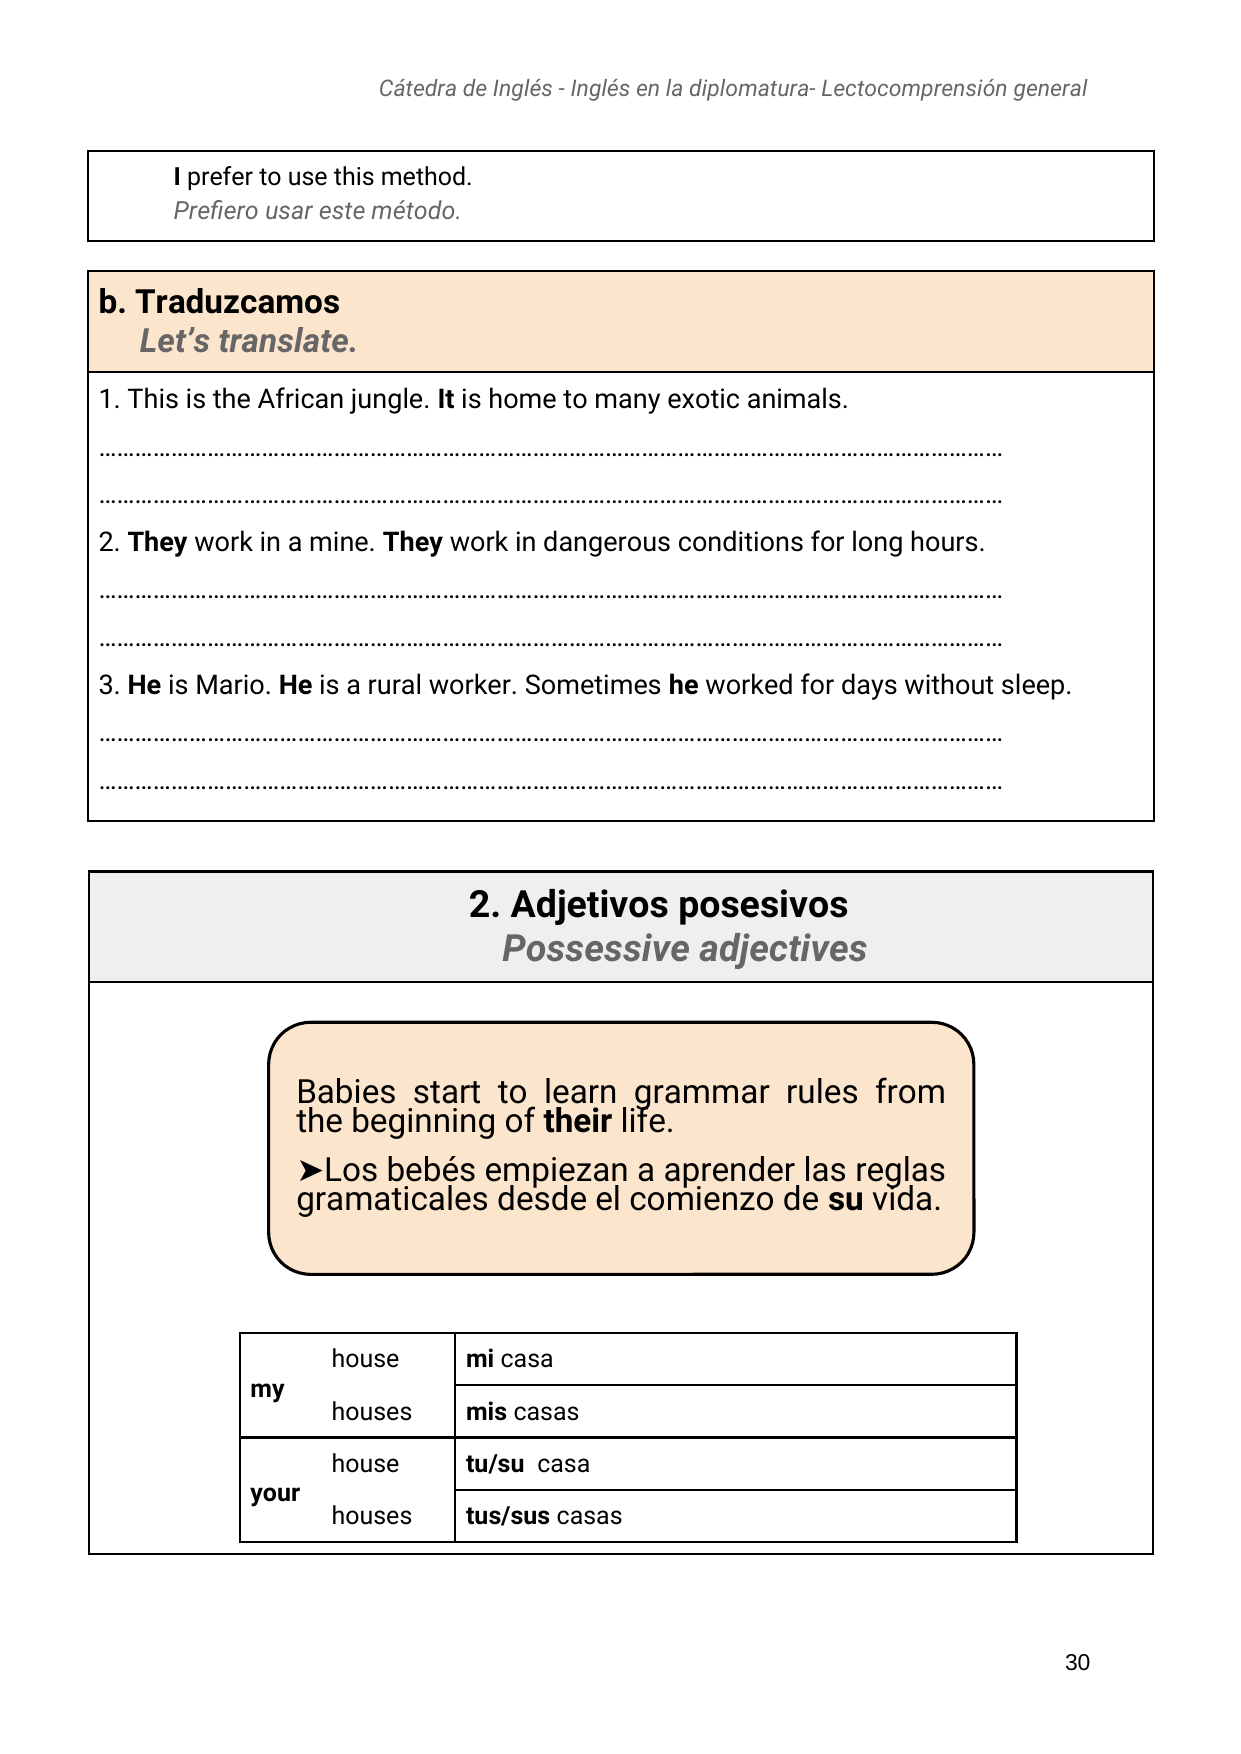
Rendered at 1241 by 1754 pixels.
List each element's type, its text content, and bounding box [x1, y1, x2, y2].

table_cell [90, 983, 1152, 1553]
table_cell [89, 152, 1153, 240]
table_cell 1. This is the African jungle. It is home to many exotic animals. …………………………………………………………………………………………………………………………………… …………………………………………………………………………………………………………………………………… 2. They work in a mine. They work in dangerous conditions for long hours. …………………………………………………………………………………………………………………………………… …………………………………………………………………………………………………………………………………… 3. He is Mario. He is a rural worker. Sometimes he worked for days without sleep. …………………………………………………………………………………………………………………………………… …………………………………………………………………………………………………………………………………… [89, 373, 1153, 819]
table_header 2. Adjetivos posesivos Possessive adjectives [90, 873, 1152, 981]
table_header b. Traduzcamos Let’s translate. [89, 272, 1153, 371]
